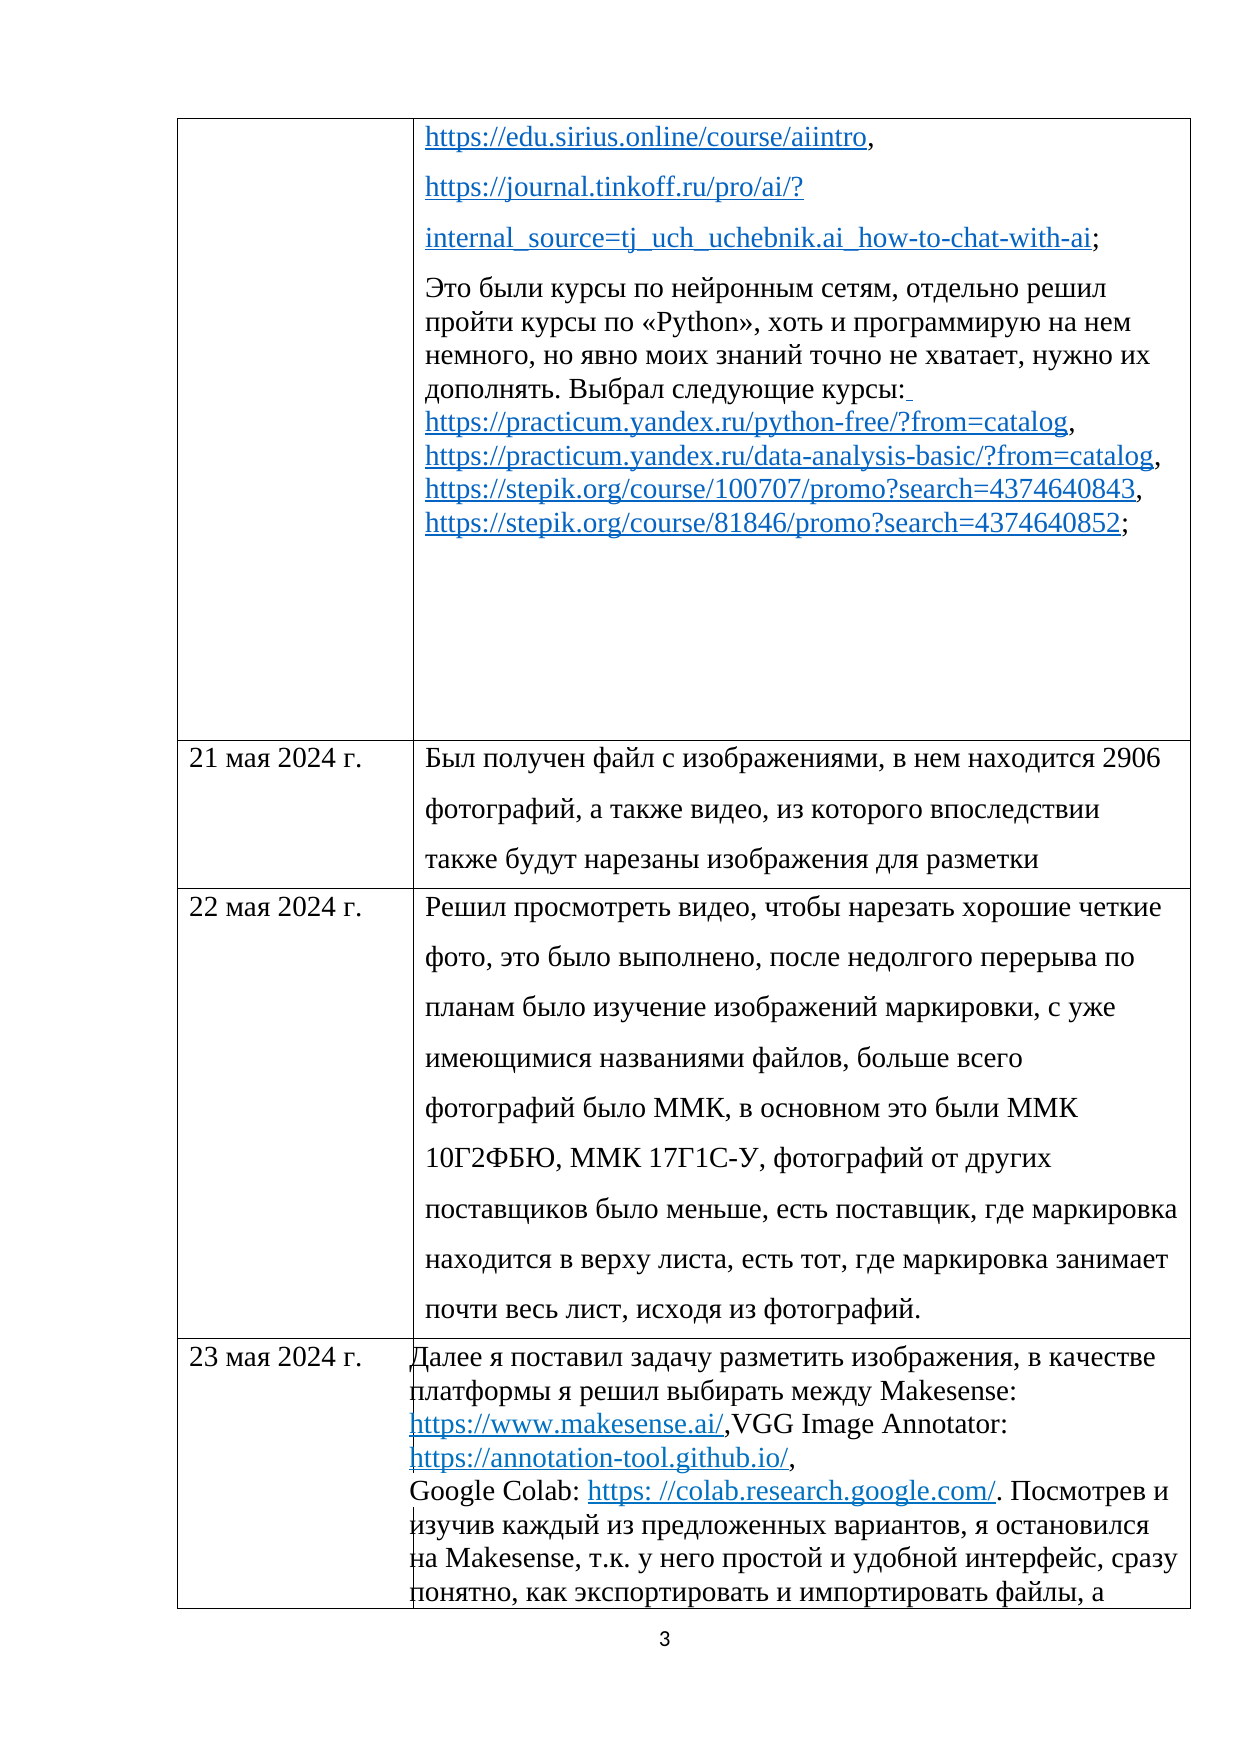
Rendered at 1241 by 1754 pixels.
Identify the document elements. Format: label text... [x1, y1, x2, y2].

table_cell Решил просмотреть видео, чтобы нарезать хорошие четкие фото, это было выполнено, после недолгого перерыва по планам было изучение изображений маркировки, с уже имеющимися названиями файлов, больше всего фотографий было ММК, в основном это были ММК 10Г2ФБЮ, ММК 17Г1С-У, фотографий от других поставщиков было меньше, есть поставщик, где маркировка находится в верху листа, есть тот, где маркировка занимает почти весь лист, исходя из фотографий. [414, 889, 1190, 1338]
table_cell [414, 1339, 1190, 1607]
table_cell 22 мая 2024 г. [178, 889, 413, 1338]
table_cell 21 мая 2024 г. [178, 741, 413, 888]
table_cell Был получен файл с изображениями, в нем находится 2906 фотографий, а также видео, из которого впоследствии также будут нарезаны изображения для разметки [414, 741, 1190, 888]
table_cell 23 мая 2024 г. [178, 1339, 413, 1607]
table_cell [414, 119, 1190, 739]
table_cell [178, 119, 413, 739]
